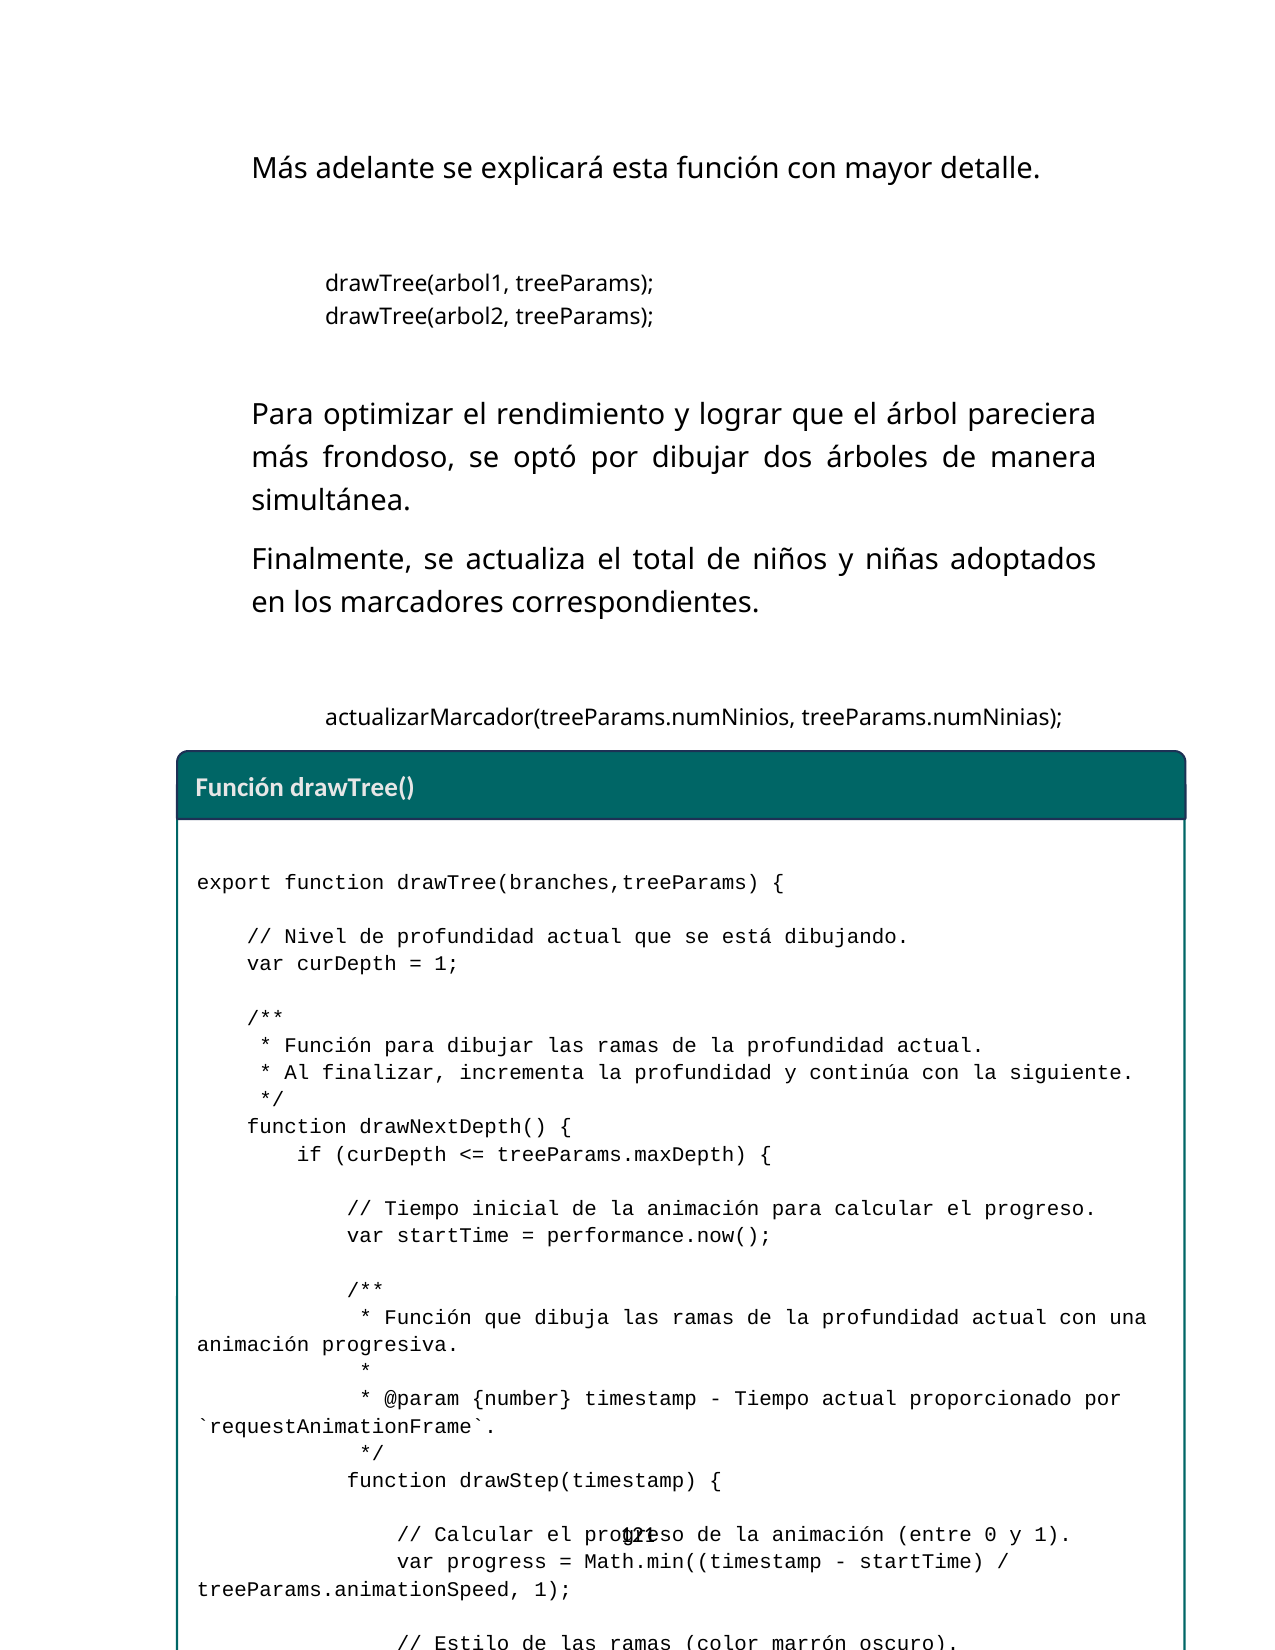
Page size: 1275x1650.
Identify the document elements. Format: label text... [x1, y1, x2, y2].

text drawTree(arbol1, treeParams); [325, 267, 1098, 298]
text Más adelante se explicará esta función con mayor detalle. [251, 148, 1098, 187]
text actualizarMarcador(treeParams.numNinios, treeParams.numNinias); [325, 700, 1098, 732]
text Para optimizar el rendimiento y lograr que el árbol pareciera más frondoso, se optó por dibujar dos árboles de manera simultánea. [251, 393, 1098, 519]
text drawTree(arbol2, treeParams); [325, 300, 1098, 332]
text Finalmente, se actualiza el total de niños y niñas adoptados en los marcadores correspondientes. [251, 539, 1098, 621]
